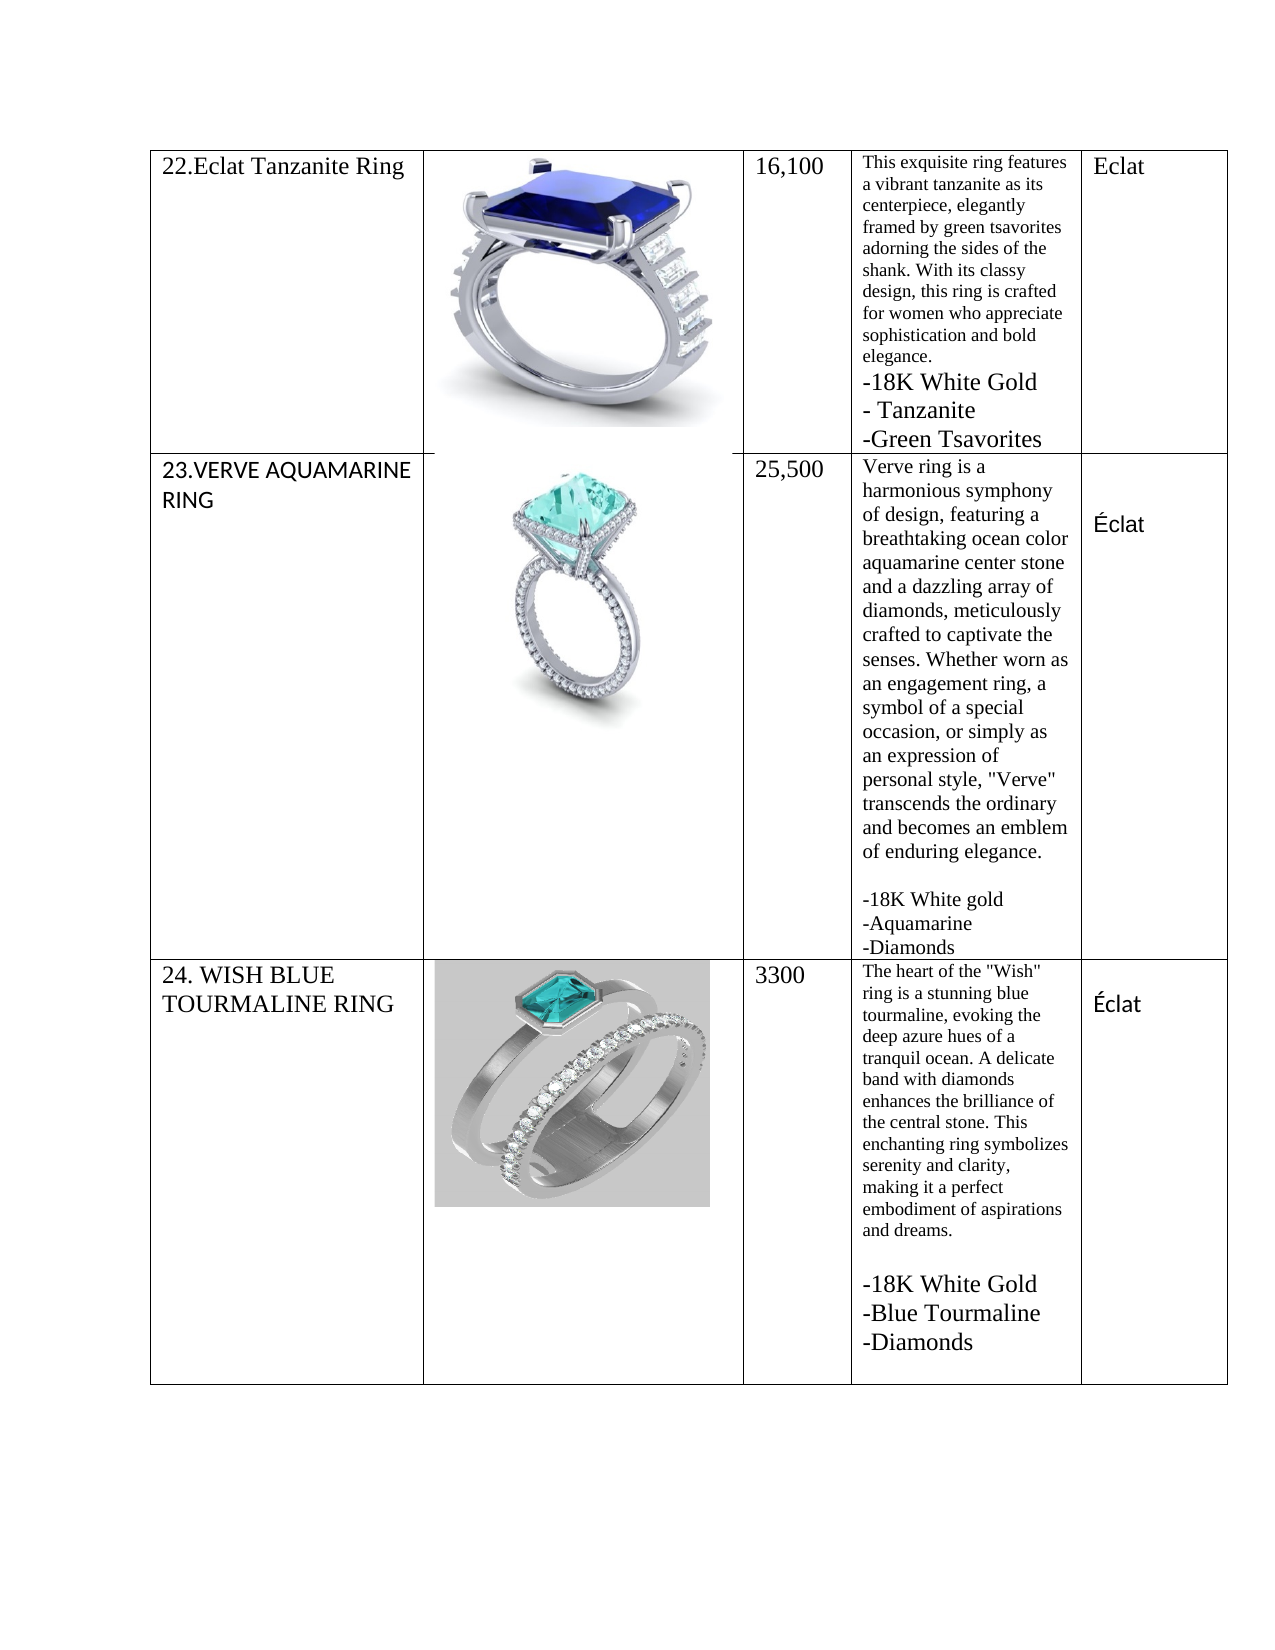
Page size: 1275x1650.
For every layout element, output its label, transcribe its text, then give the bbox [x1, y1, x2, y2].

table_cell Eclat [1082, 151, 1227, 453]
table_cell Éclat [1082, 454, 1227, 959]
table_cell 25,500 [744, 454, 851, 959]
table_cell [424, 151, 743, 453]
table_cell 3300 [744, 960, 851, 1384]
table_cell 23.VERVE AQUAMARINE RING [151, 454, 423, 959]
picture [434, 453, 733, 734]
table_cell The heart of the "Wish" ring is a stunning blue tourmaline, evoking the deep azure hues of a tranquil ocean. A delicate band with diamonds enhances the brilliance of the central stone. This enchanting ring symbolizes serenity and clarity, making it a perfect embodiment of aspirations and dreams. -18K White Gold -Blue Tourmaline -Diamonds [852, 960, 1081, 1384]
table_cell Verve ring is a harmonious symphony of design, featuring a breathtaking ocean color aquamarine center stone and a dazzling array of diamonds, meticulously crafted to captivate the senses. Whether worn as an engagement ring, a symbol of a special occasion, or simply as an expression of personal style, "Verve" transcends the ordinary and becomes an emblem of enduring elegance. -18K White gold -Aquamarine -Diamonds [852, 454, 1081, 959]
table_cell [424, 454, 743, 959]
table_cell 22.Eclat Tanzanite Ring [151, 151, 423, 453]
table_cell 16,100 [744, 151, 851, 453]
table_cell This exquisite ring features a vibrant tanzanite as its centerpiece, elegantly framed by green tsavorites adorning the sides of the shank. With its classy design, this ring is crafted for women who appreciate sophistication and bold elegance. -18K White Gold - Tanzanite -Green Tsavorites [852, 151, 1081, 453]
table_cell [424, 960, 743, 1384]
picture [434, 151, 724, 427]
picture [434, 960, 710, 1207]
table_cell 24. WISH BLUE TOURMALINE RING [151, 960, 423, 1384]
table_cell Éclat [1082, 960, 1227, 1384]
